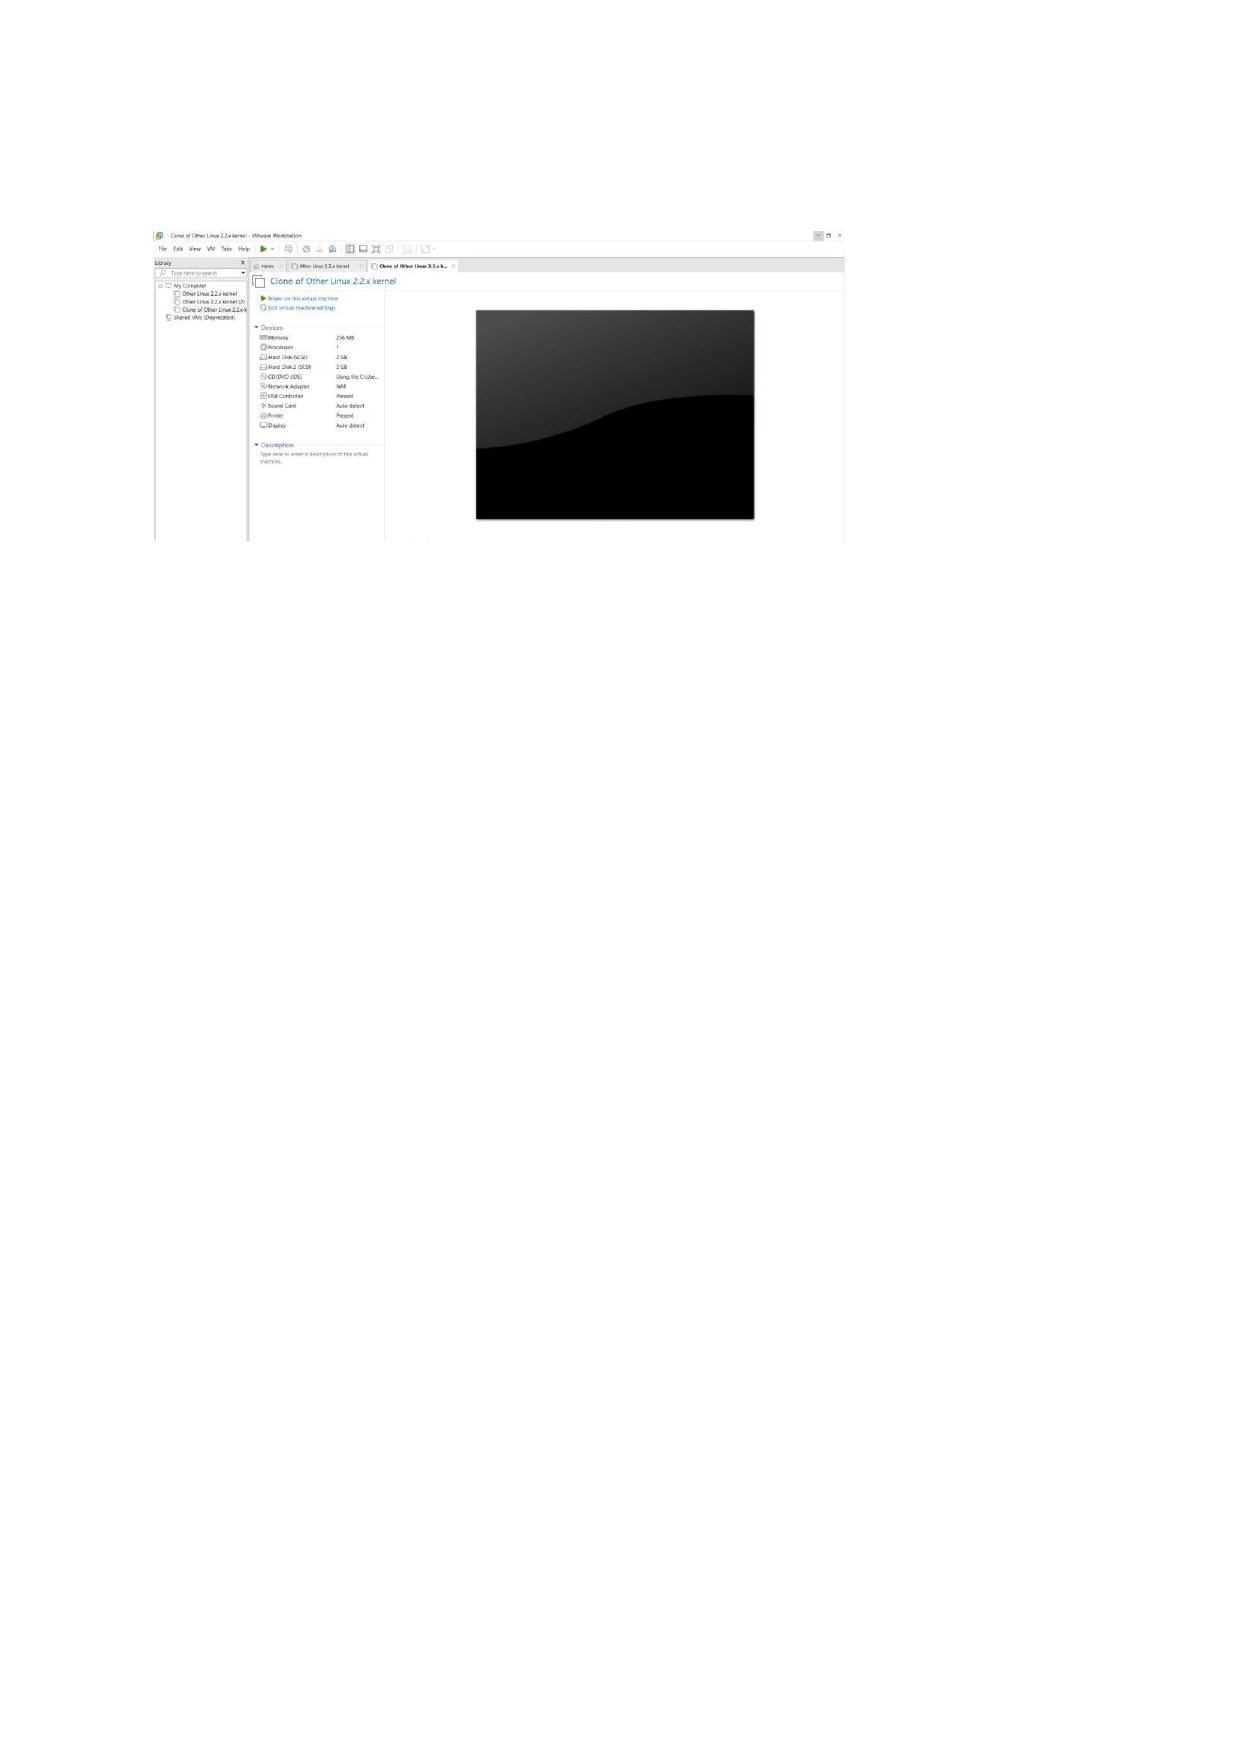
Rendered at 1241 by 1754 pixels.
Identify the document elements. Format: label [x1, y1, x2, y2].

picture [153, 231, 845, 541]
